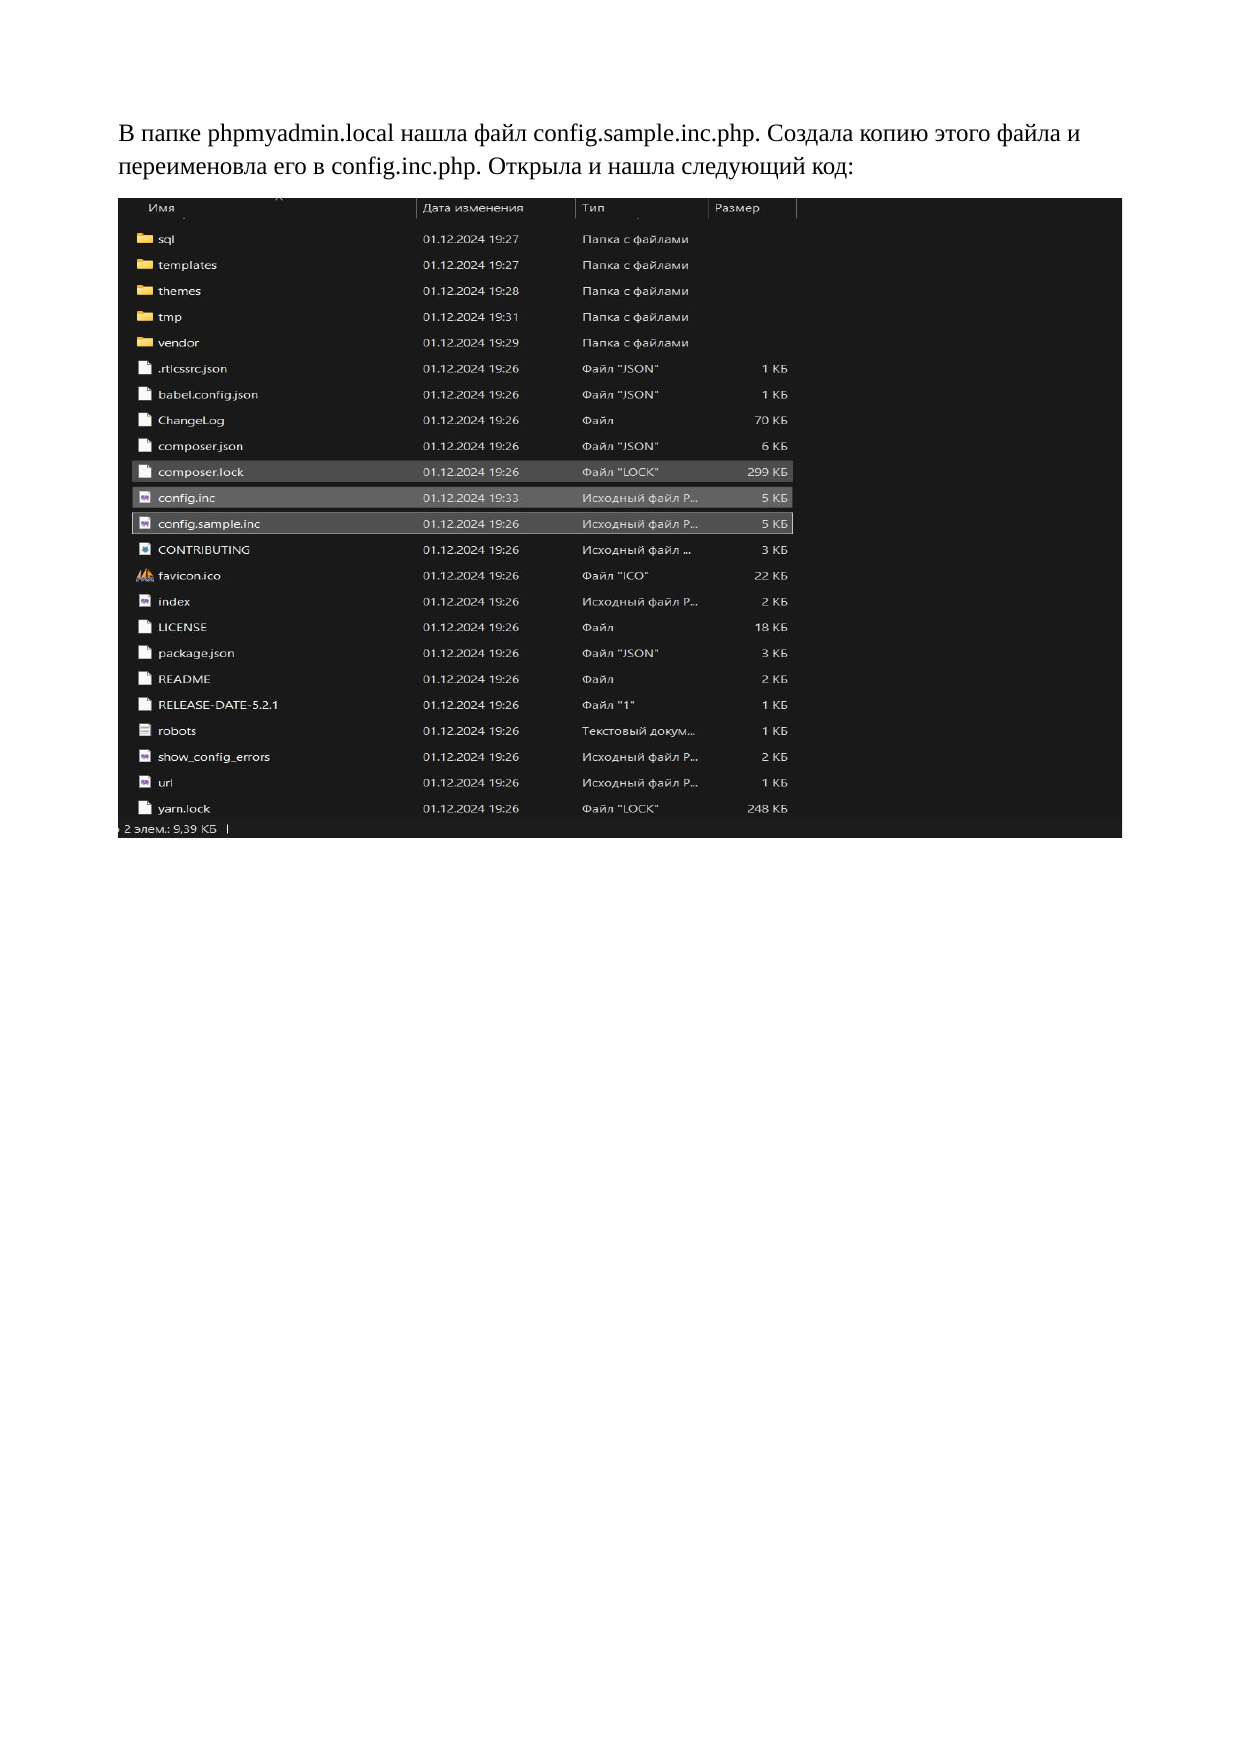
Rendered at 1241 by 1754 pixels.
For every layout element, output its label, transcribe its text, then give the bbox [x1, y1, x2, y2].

picture [118, 198, 1123, 838]
text В папке phpmyadmin.local нашла файл config.sample.inc.php. Создала копию этого файла и переименовла его в config.inc.php. Открыла и нашла следующий код: [118, 118, 1122, 180]
